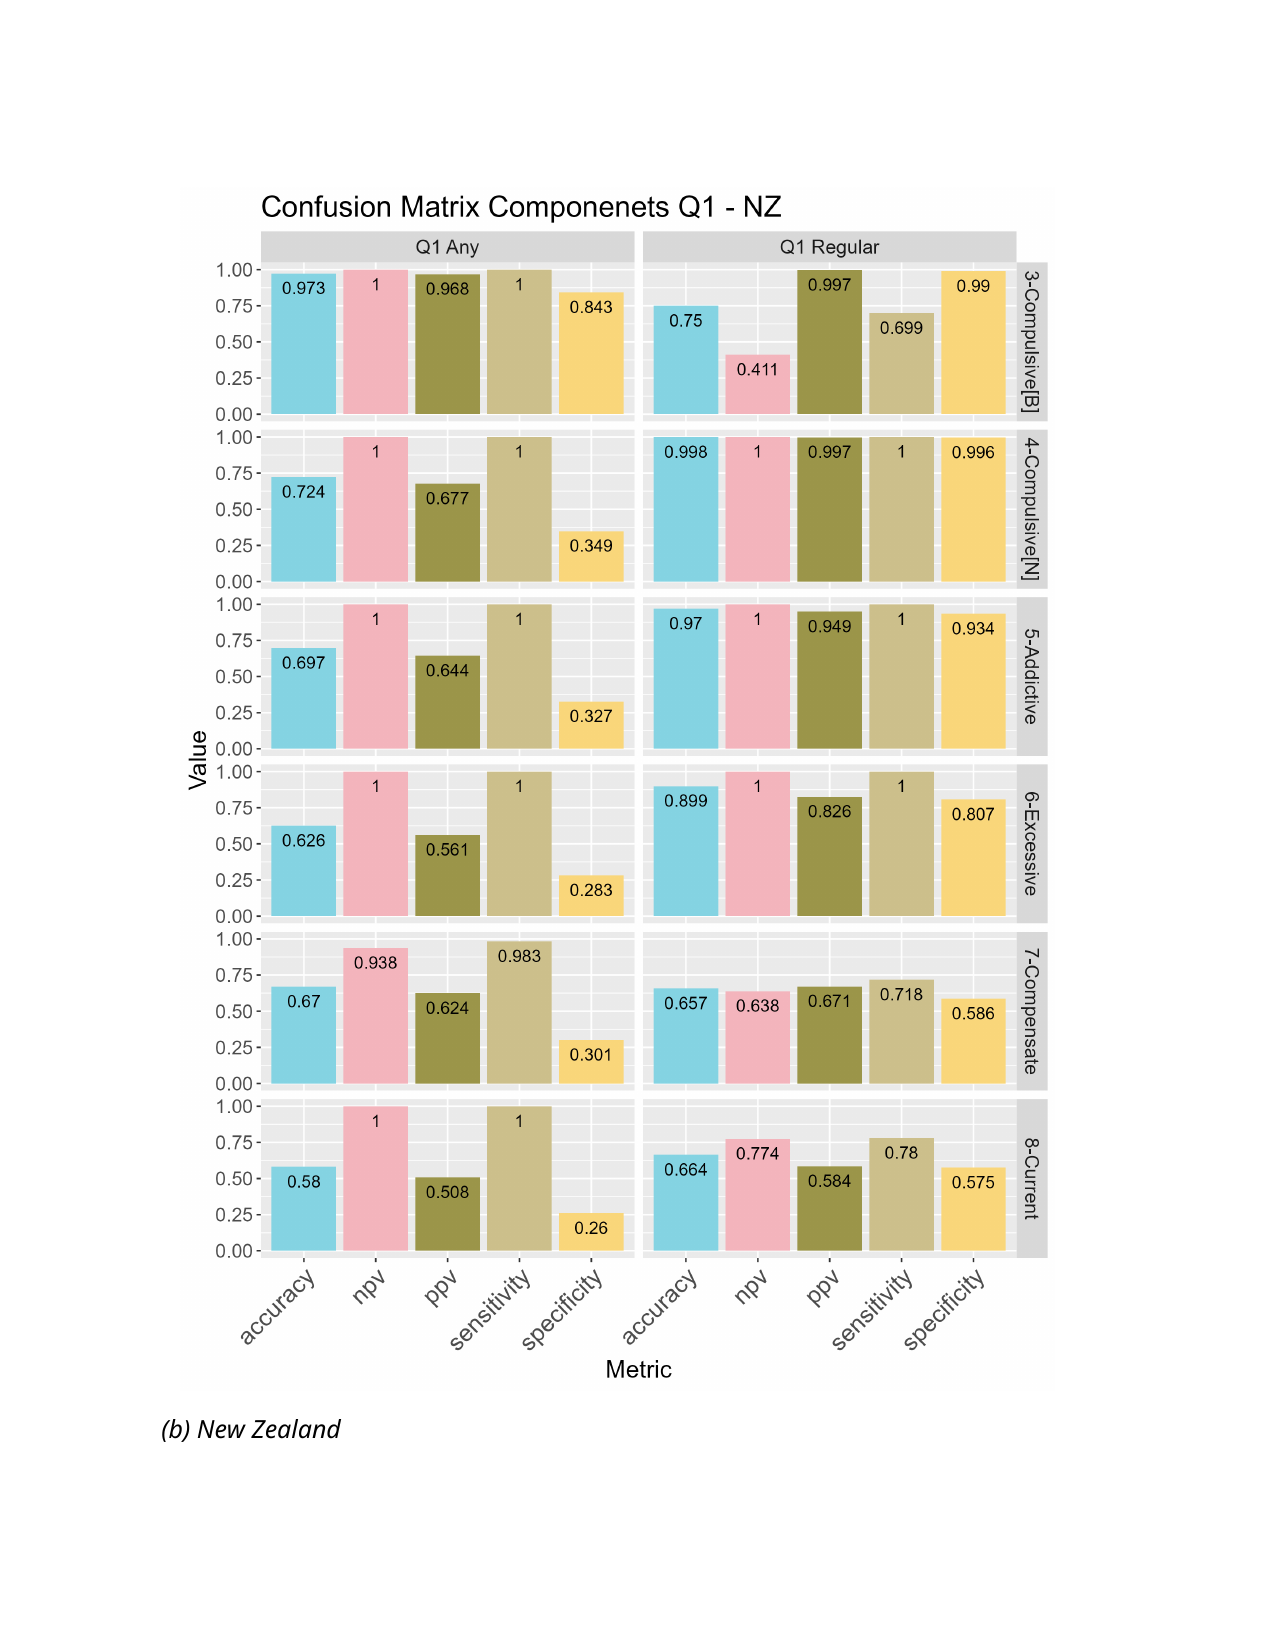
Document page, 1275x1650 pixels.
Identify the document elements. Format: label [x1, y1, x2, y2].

table_header [139, 184, 1094, 1458]
picture [180, 187, 1055, 1391]
